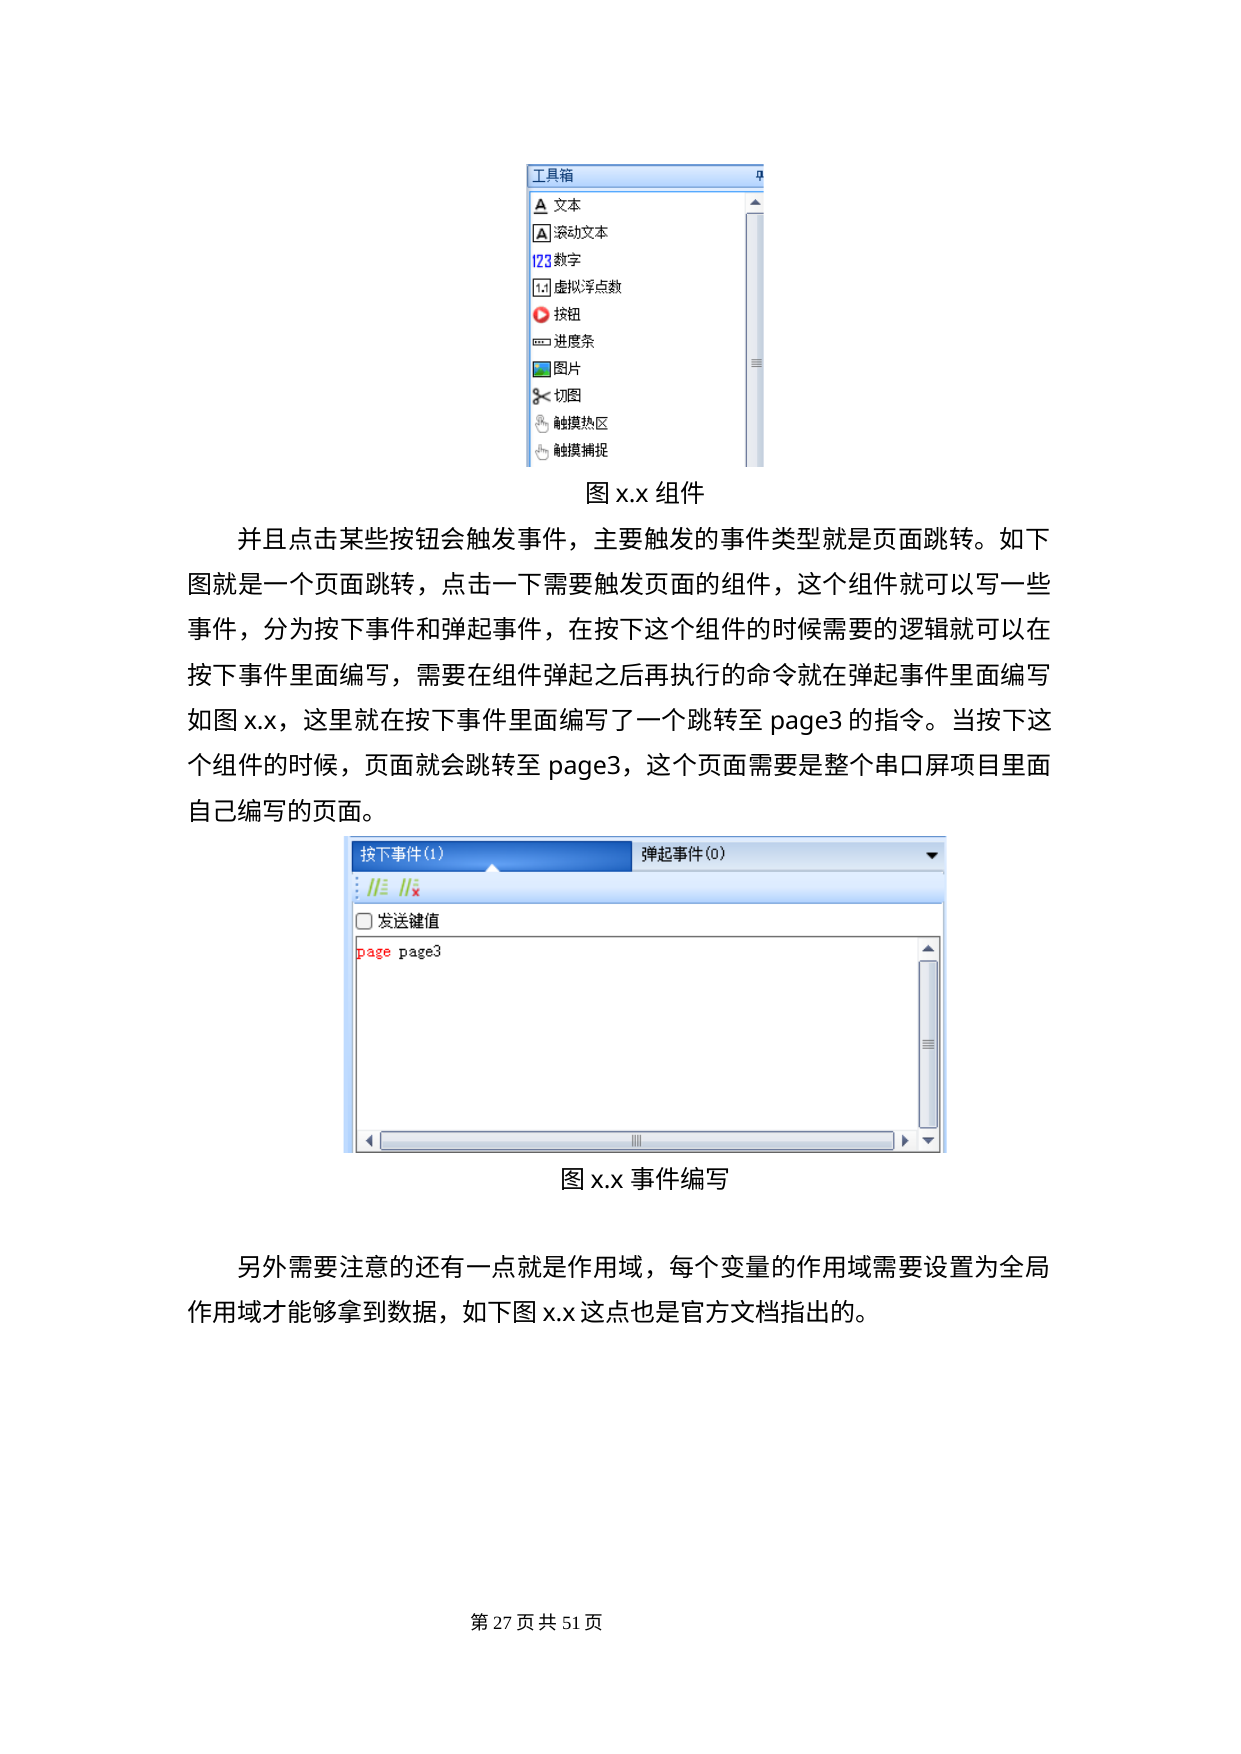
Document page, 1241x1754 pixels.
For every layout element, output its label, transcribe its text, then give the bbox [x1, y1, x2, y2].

picture [526, 164, 764, 467]
text 并且点击某些按钮会触发事件，主要触发的事件类型就是页面跳转。如下图就是一个页面跳转，点击一下需要触发页面的组件，这个组件就可以写一些事件，分为按下事件和弹起事件，在按下这个组件的时候需要的逻辑就可以在按下事件里面编写，需要在组件弹起之后再执行的命令就在弹起事件里面编写。如图x.x，这里就在按下事件里面编写了一个跳转至page3的指令。当按下这个组件的时候，页面就会跳转至page3，这个页面需要是整个串口屏项目里面自己编写的页面。 [187, 519, 1053, 827]
text 图x.x 事件编写 [187, 1159, 1053, 1196]
picture [343, 836, 947, 1153]
text 另外需要注意的还有一点就是作用域，每个变量的作用域需要设置为全局作用域才能够拿到数据，如下图x.x这点也是官方文档指出的。 [187, 1247, 1053, 1329]
text 图x.x 组件 [187, 474, 1053, 510]
